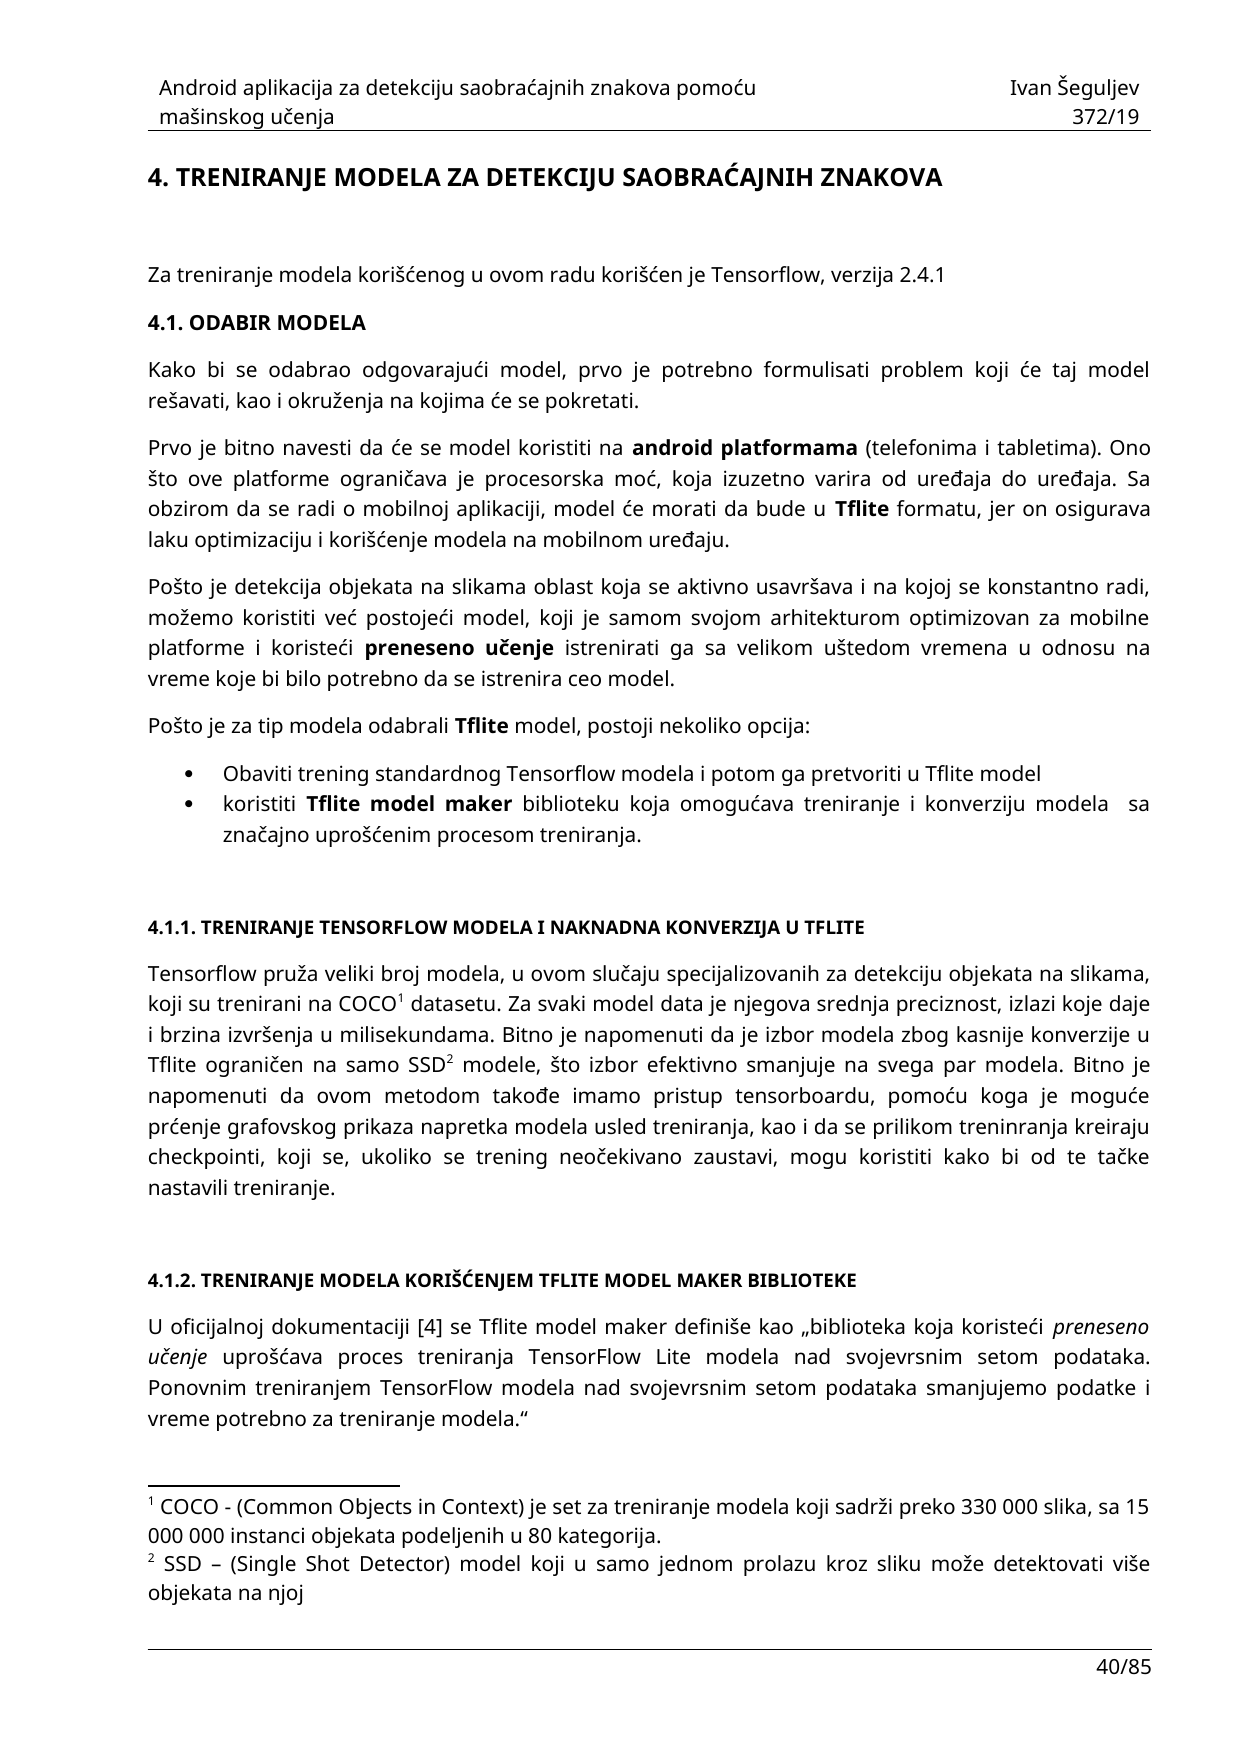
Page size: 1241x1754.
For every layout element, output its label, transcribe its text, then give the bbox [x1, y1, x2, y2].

subtitle 4.1.2. TRENIRANJE MODELA KORIŠĆENJEM TFLITE MODEL MAKER BIBLIOTEKE [148, 1268, 1152, 1293]
text Za treniranje modela korišćenog u ovom radu korišćen je Tensorflow, verzija 2.4.1 [148, 261, 1152, 289]
text Tensorflow pruža veliki broj modela, u ovom slučaju specijalizovanih za detekciju objekata na slikama, koji su trenirani na COCO datasetu. Za svaki model data je njegova srednja preciznost, izlazi koje daje i brzina izvršenja u milisekundama. Bitno je napomenuti da je izbor modela zbog kasnije konverzije u Tflite ograničen na samo SSD modele, što izbor efektivno smanjuje na svega par modela. Bitno je napomenuti da ovom metodom takođe imamo pristup tensorboardu, pomoću koga je moguće prćenje grafovskog prikaza napretka modela usled treniranja, kao i da se prilikom treninranja kreiraju checkpointi, koji se, ukoliko se trening neočekivano zaustavi, mogu koristiti kako bi od te tačke nastavili treniranje. [148, 959, 1152, 1202]
text Prvo je bitno navesti da će se model koristiti na android platformama (telefonima i tabletima). Ono što ove platforme ograničava je procesorska moć, koja izuzetno varira od uređaja do uređaja. Sa obzirom da se radi o mobilnoj aplikaciji, model će morati da bude u Tflite formatu, jer on osigurava laku optimizaciju i korišćenje modela na mobilnom uređaju. [148, 433, 1152, 553]
subtitle 4.1.1. TRENIRANJE TENSORFLOW MODELA I NAKNADNA KONVERZIJA U TFLITE [148, 914, 1152, 940]
subtitle 4.1. ODABIR MODELA [148, 308, 1152, 336]
subtitle 4. TRENIRANJE MODELA ZA DETEKCIJU SAOBRAĆAJNIH ZNAKOVA [148, 160, 1152, 194]
text Kako bi se odabrao odgovarajući model, prvo je potrebno formulisati problem koji će taj model rešavati, kao i okruženja na kojima će se pokretati. [148, 355, 1152, 414]
text Pošto je detekcija objekata na slikama oblast koja se aktivno usavršava i na kojoj se konstantno radi, možemo koristiti već postojeći model, koji je samom svojom arhitekturom optimizovan za mobilne platforme i koristeći preneseno učenje istrenirati ga sa velikom uštedom vremena u odnosu na vreme koje bi bilo potrebno da se istrenira ceo model. [148, 572, 1152, 693]
list koristiti Tflite model maker biblioteku koja omogućava treniranje i konverziju modela sa značajno uprošćenim procesom treniranja. [185, 789, 1152, 848]
list Obaviti trening standardnog Tensorflow modela i potom ga pretvoriti u Tflite model [185, 759, 1152, 787]
text U oficijalnoj dokumentaciji [4] se Tflite model maker definiše kao „biblioteka koja koristeći preneseno učenje uprošćava proces treniranja TensorFlow Lite modela nad svojevrsnim setom podataka. Ponovnim treniranjem TensorFlow modela nad svojevrsnim setom podataka smanjujemo podatke i vreme potrebno za treniranje modela.“ [148, 1312, 1152, 1432]
text Pošto je za tip modela odabrali Tflite model, postoji nekoliko opcija: [148, 711, 1152, 740]
